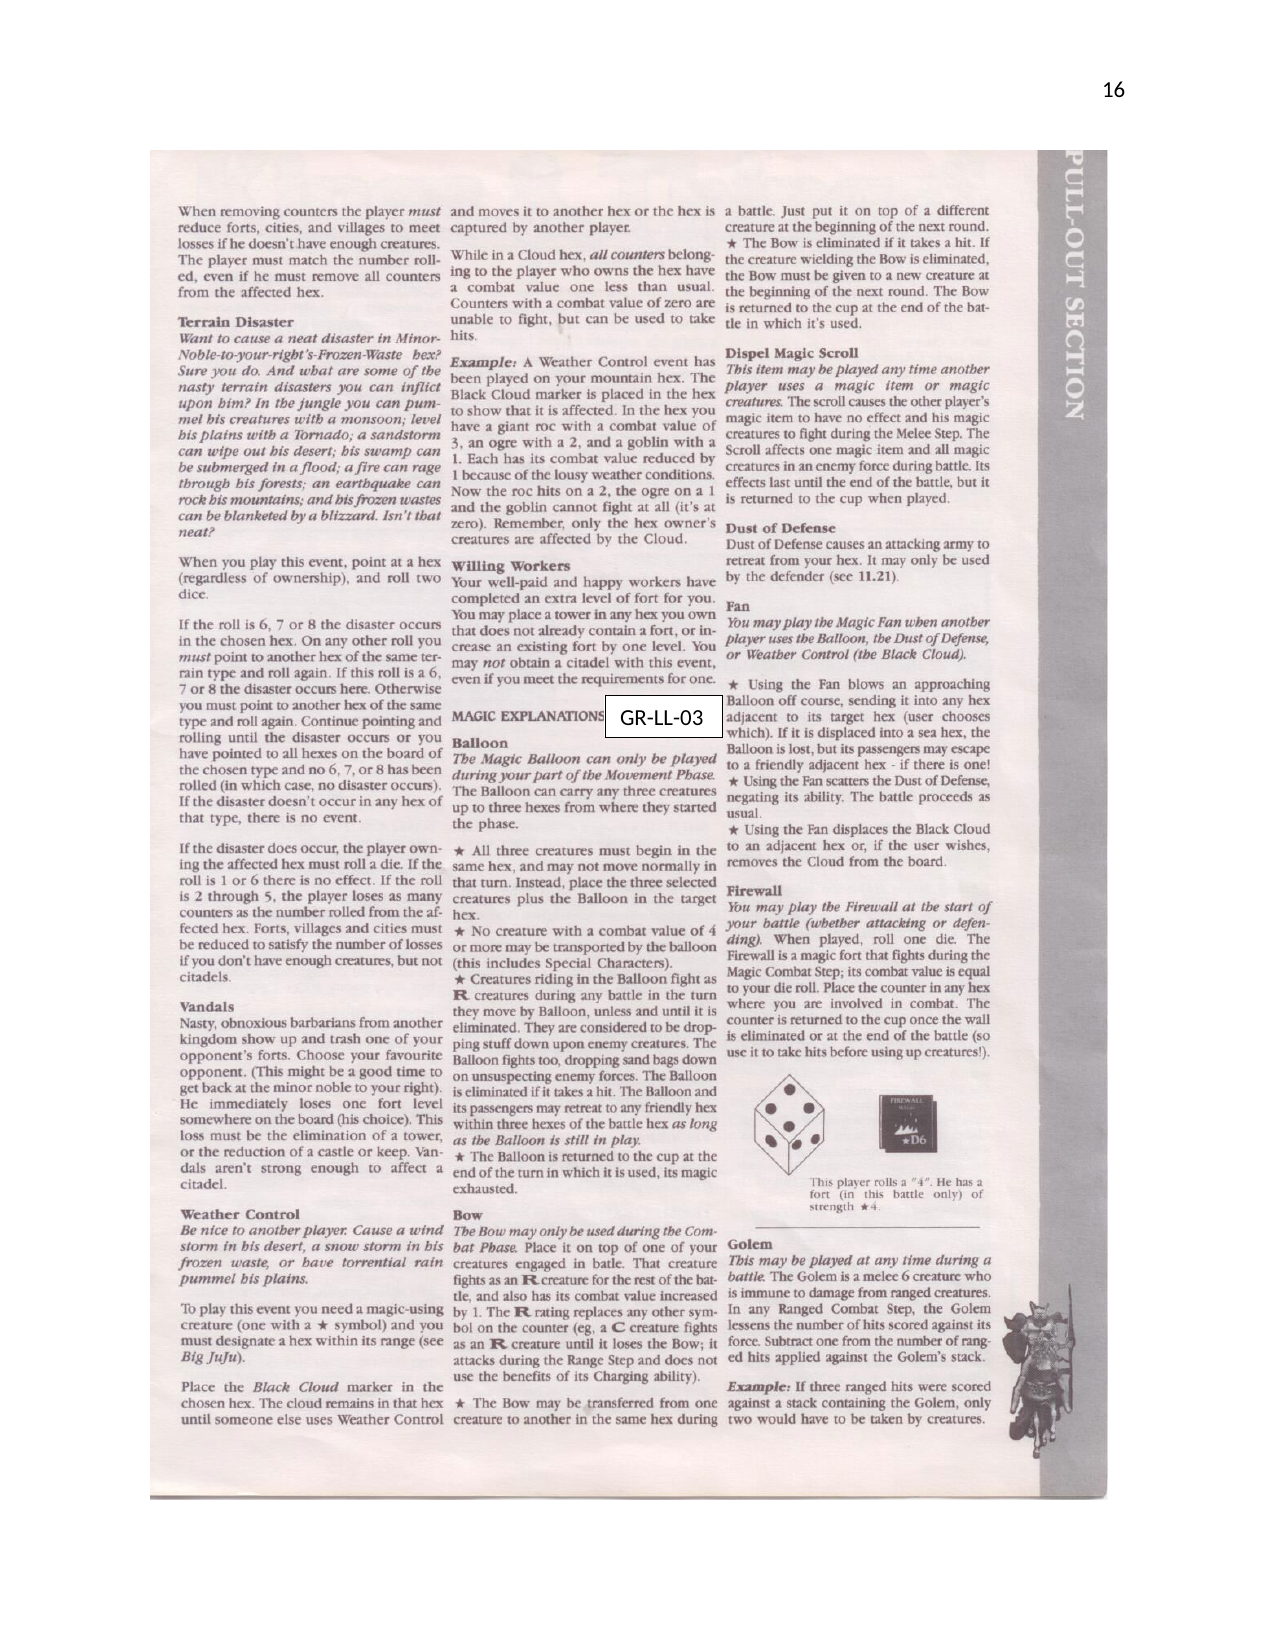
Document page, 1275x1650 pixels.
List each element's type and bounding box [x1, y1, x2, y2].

picture [150, 150, 1108, 1500]
